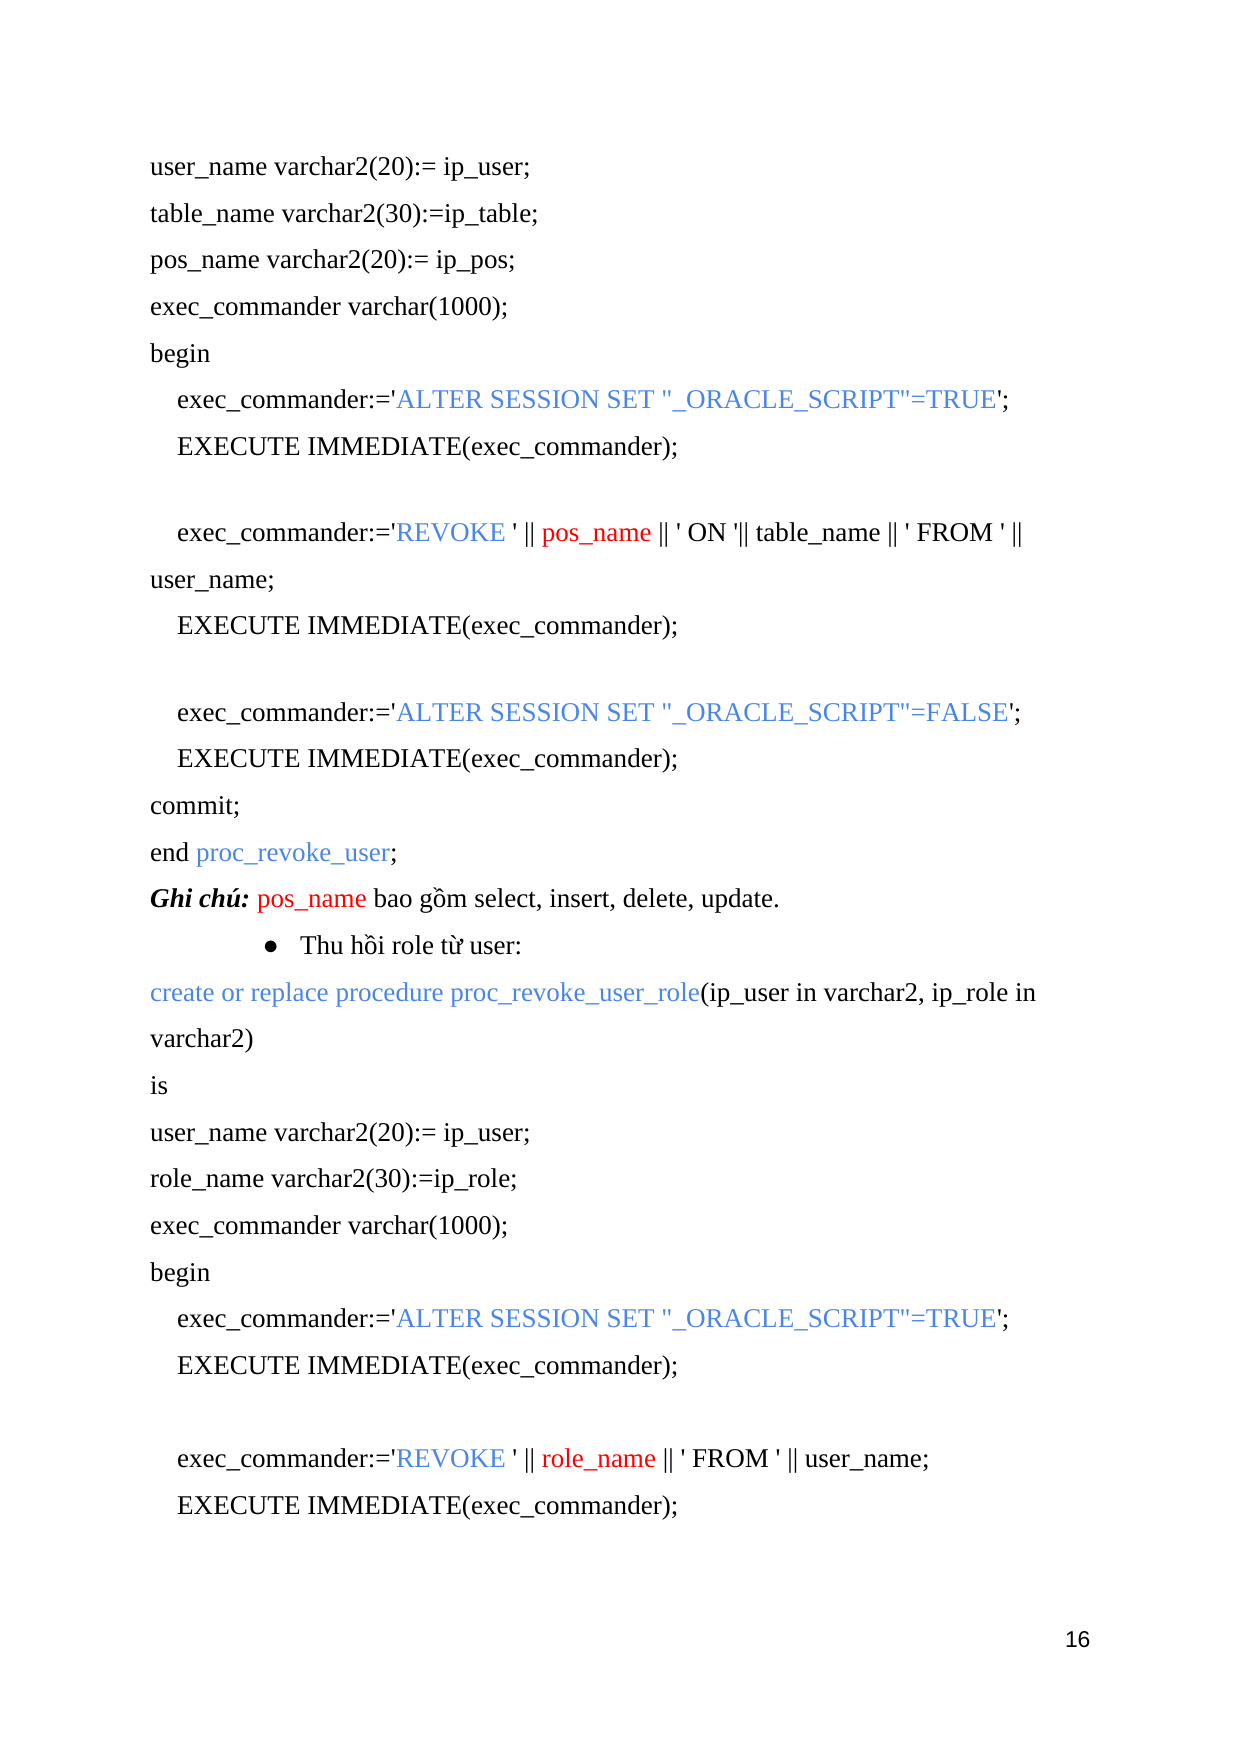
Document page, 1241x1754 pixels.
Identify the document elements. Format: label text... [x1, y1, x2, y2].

text create or replace procedure proc_revoke_user_role(ip_user in varchar2, ip_role in varchar2) [150, 976, 1090, 1053]
text table_name varchar2(30):=ip_table; [150, 197, 1090, 228]
text EXECUTE IMMEDIATE(exec_commander); [150, 609, 1090, 641]
text role_name varchar2(30):=ip_role; [150, 1162, 1090, 1193]
text begin [150, 1256, 1090, 1287]
text exec_commander varchar(1000); [150, 1209, 1090, 1240]
text begin [150, 337, 1090, 368]
text Ghi chú: pos_name bao gồm select, insert, delete, update. [150, 882, 1090, 913]
text user_name varchar2(20):= ip_user; [150, 1116, 1090, 1147]
text pos_name varchar2(20):= ip_pos; [150, 243, 1090, 274]
text user_name varchar2(20):= ip_user; [150, 150, 1090, 181]
text exec_commander varchar(1000); [150, 290, 1090, 321]
text EXECUTE IMMEDIATE(exec_commander); [150, 430, 1090, 461]
text EXECUTE IMMEDIATE(exec_commander); [150, 1349, 1090, 1380]
text exec_commander:='ALTER SESSION SET "_ORACLE_SCRIPT"=FALSE'; [150, 696, 1090, 727]
text exec_commander:='REVOKE ' || pos_name || ' ON '|| table_name || ' FROM ' || user_name; [150, 516, 1090, 594]
text EXECUTE IMMEDIATE(exec_commander); [150, 742, 1090, 773]
list Thu hồi role từ user: [262, 929, 1090, 960]
text is [150, 1069, 1090, 1100]
text exec_commander:='ALTER SESSION SET "_ORACLE_SCRIPT"=TRUE'; [150, 383, 1090, 414]
text commit; [150, 789, 1090, 820]
text end proc_revoke_user; [150, 836, 1090, 867]
text exec_commander:='ALTER SESSION SET "_ORACLE_SCRIPT"=TRUE'; [150, 1302, 1090, 1333]
text EXECUTE IMMEDIATE(exec_commander); [150, 1489, 1090, 1520]
text exec_commander:='REVOKE ' || role_name || ' FROM ' || user_name; [150, 1442, 1090, 1473]
